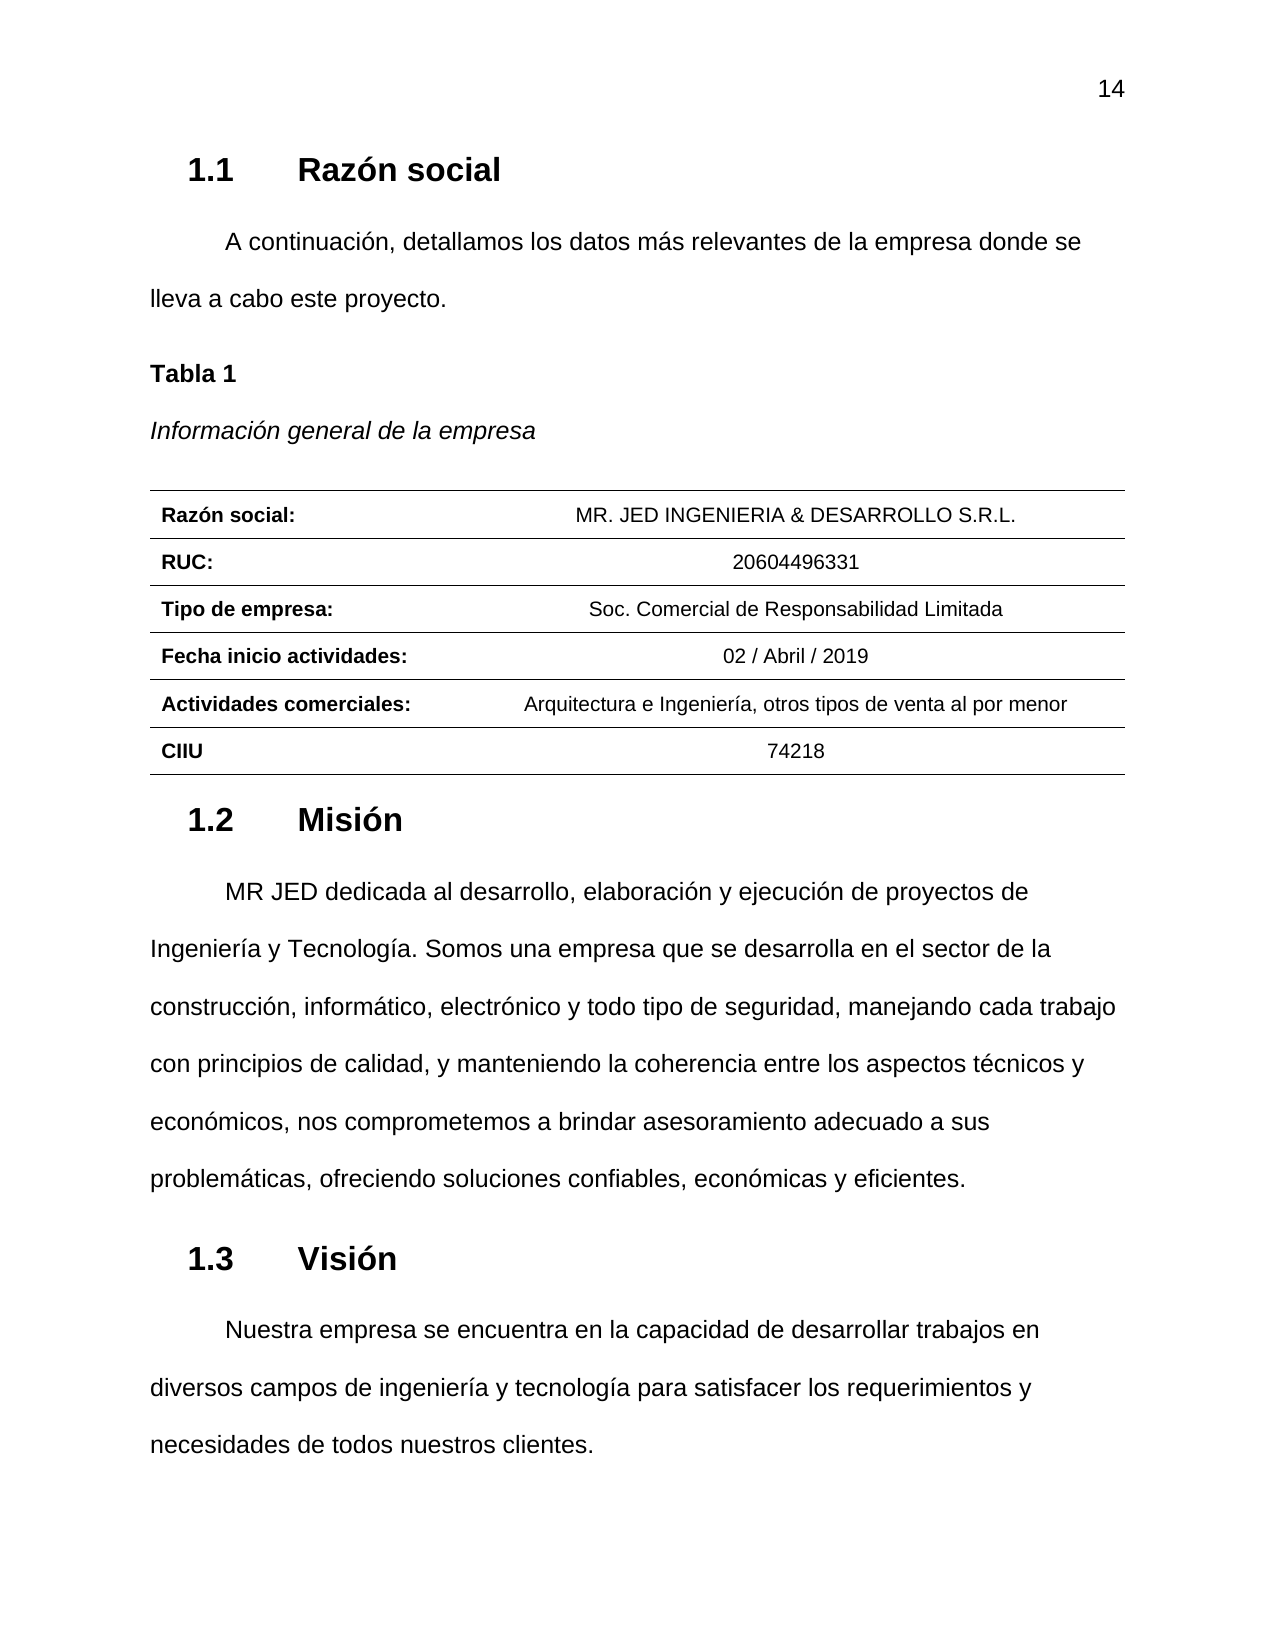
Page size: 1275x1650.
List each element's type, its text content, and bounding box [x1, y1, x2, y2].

text Tabla 1 Información general de la empresa [150, 358, 1125, 445]
table_cell Arquitectura e Ingeniería, otros tipos de venta al por menor [467, 680, 1125, 727]
table_cell 74218 [467, 728, 1125, 774]
subtitle Razón social [187, 150, 1125, 188]
table_cell Actividades comerciales: [150, 680, 467, 727]
table_cell CIIU [150, 728, 467, 774]
table_cell Tipo de empresa: [150, 586, 467, 632]
table_header Razón social: [150, 491, 467, 537]
subtitle Visión [187, 1238, 1125, 1277]
table_cell 20604496331 [467, 539, 1125, 585]
table_cell 02 / Abril / 2019 [467, 633, 1125, 679]
text MR JED dedicada al desarrollo, elaboración y ejecución de proyectos de Ingeniería y Tecnología. Somos una empresa que se desarrolla en el sector de la construcción, informático, electrónico y todo tipo de seguridad, manejando cada trabajo con principios de calidad, y manteniendo la coherencia entre los aspectos técnicos y económicos, nos comprometemos a brindar asesoramiento adecuado a sus problemáticas, ofreciendo soluciones confiables, económicas y eficientes. [150, 877, 1125, 1193]
subtitle Misión [187, 800, 1125, 838]
text A continuación, detallamos los datos más relevantes de la empresa donde se lleva a cabo este proyecto. [150, 227, 1125, 313]
table_cell RUC: [150, 539, 467, 585]
table_cell Soc. Comercial de Responsabilidad Limitada [467, 586, 1125, 632]
text Nuestra empresa se encuentra en la capacidad de desarrollar trabajos en diversos campos de ingeniería y tecnología para satisfacer los requerimientos y necesidades de todos nuestros clientes. [150, 1315, 1125, 1459]
table_header MR. JED INGENIERIA & DESARROLLO S.R.L. [467, 491, 1125, 537]
table_cell Fecha inicio actividades: [150, 633, 467, 679]
